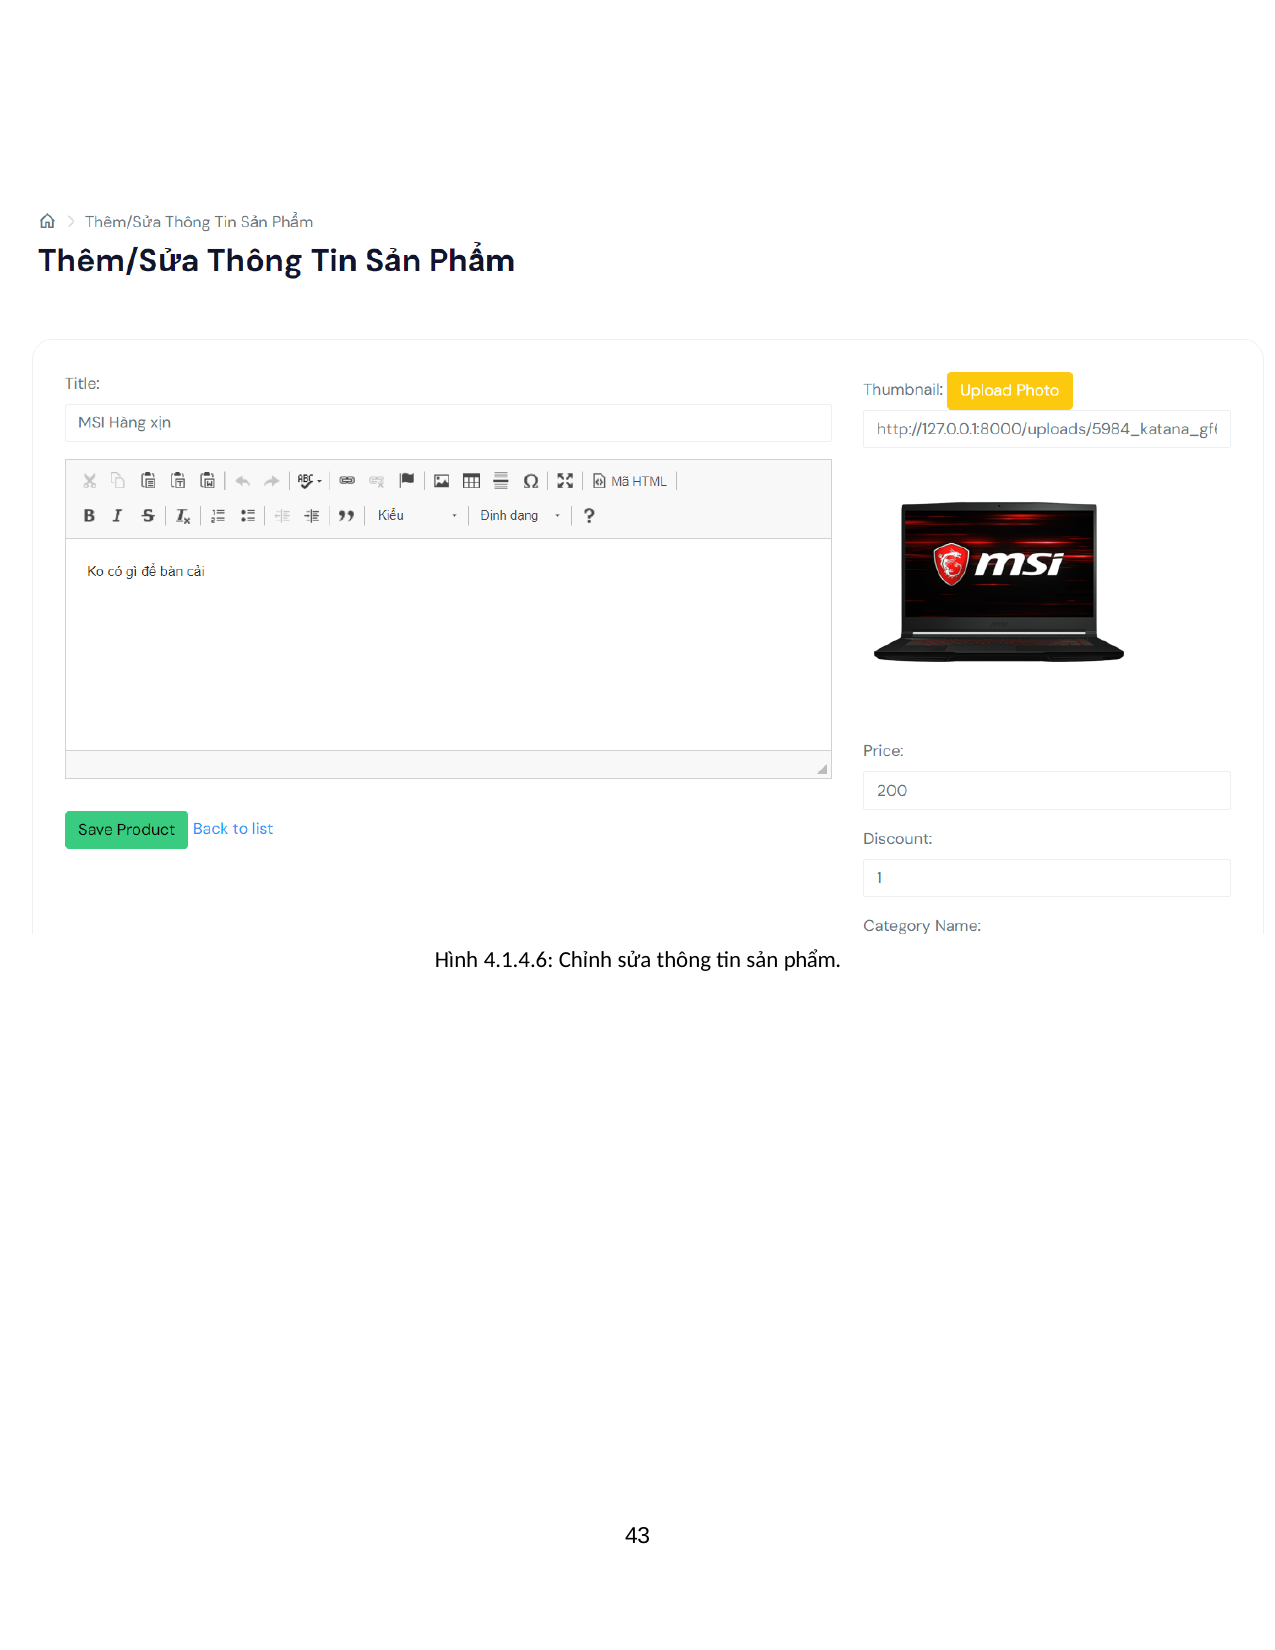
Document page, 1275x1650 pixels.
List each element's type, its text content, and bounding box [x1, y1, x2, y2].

picture [8, 183, 1275, 934]
text Hình 4.1.4.6: Chỉnh sửa thông tin sản phẩm. [8, 946, 1268, 973]
